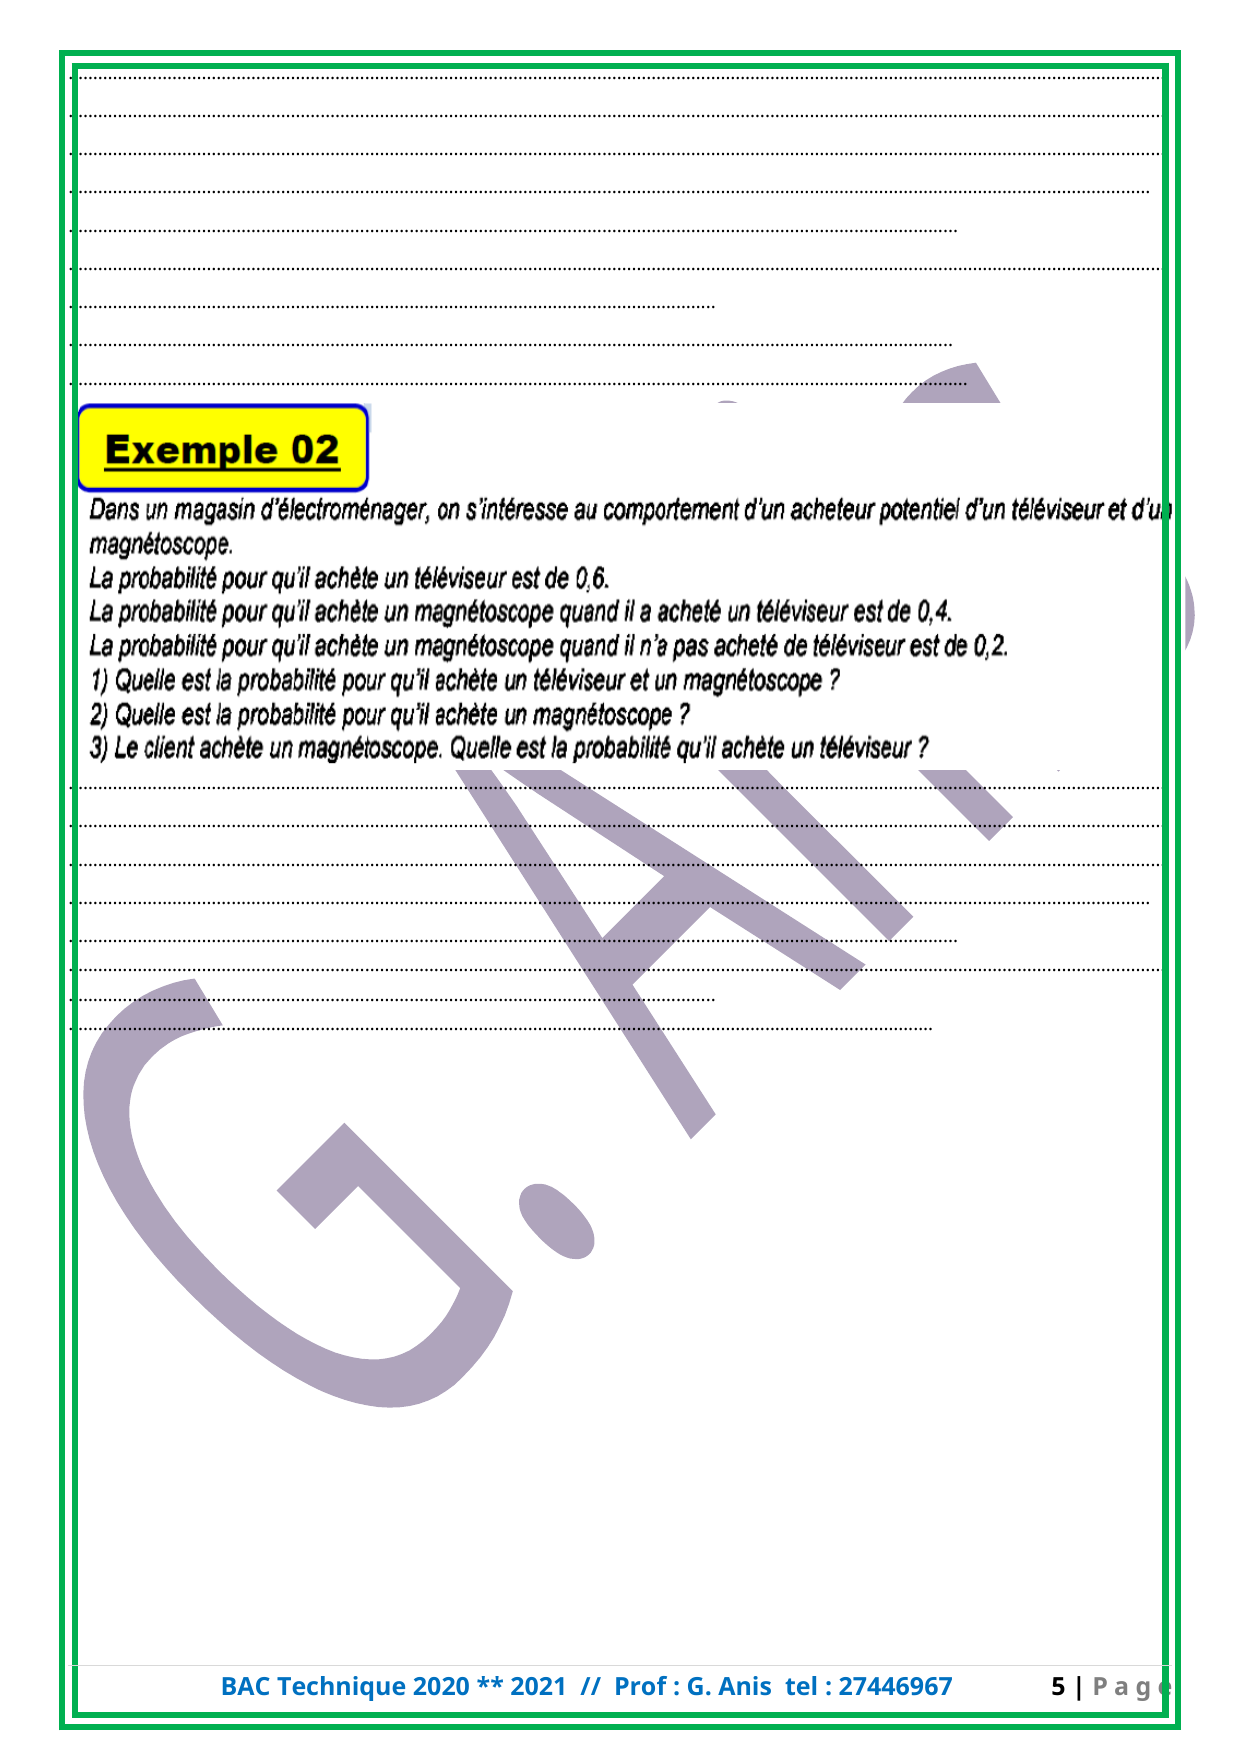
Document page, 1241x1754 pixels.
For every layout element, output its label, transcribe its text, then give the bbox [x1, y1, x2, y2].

picture [1169, 403, 1175, 770]
text ……………………………………………………………………………………………………………………………………………………………...………………………………………………………………………………………………………………………………………………………………………………………………………………………………………………………………………………………………………………………..……………………………………………………………………………………………………………………………………………………………..……………………………………………………………………………………………………………………………………………………………….. [78, 212, 1162, 390]
text ……………………………………………………………………………………………………………………………………………………………...………………………………………………………………………………………………………………………………………………………………………………………………………………………………………………………………………………………………………………………..…………………………………………………………………………………………………………………………………………………………. [78, 922, 1162, 1036]
picture [68, 403, 72, 770]
text ………………………………………………………………………………………………………………………………………………………………………………………………………………………………………………………………………………………………………………………………………………………………………………………………………………………………………………………………………………………………………………………………………………………………………………………………………………………………………………………………………………………………………………………………………………………………………………………………………………… [78, 770, 1162, 909]
picture [1181, 403, 1186, 770]
picture [78, 403, 1162, 770]
text ………………………………………………………………………………………………………………………………………………………………………………………………………………………………………………………………………………………………………………………………………………………………………………………………………………………………………………………………………………………………………………………………………………………………………………………………………………………………………………………………………………………………………………………………………………………………………………………………………………… [68, 59, 1172, 199]
